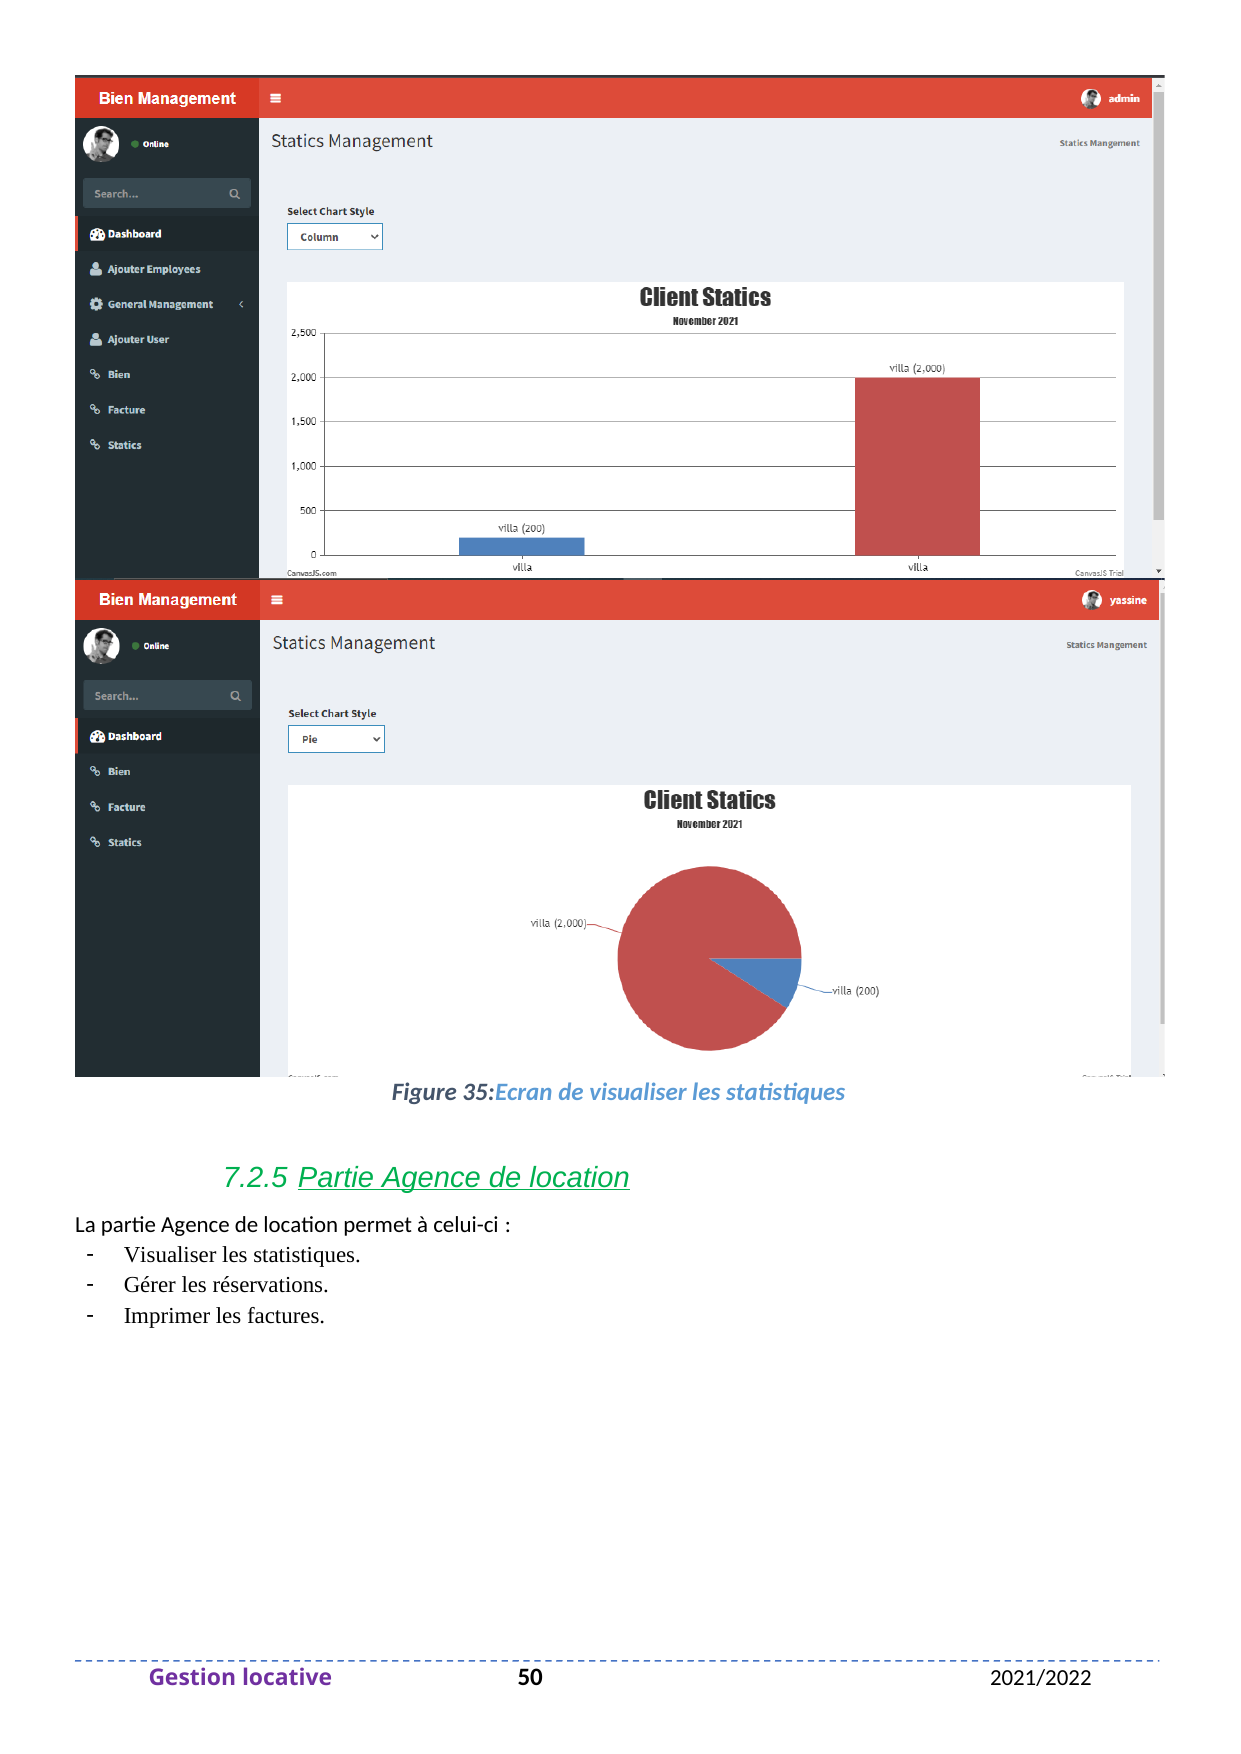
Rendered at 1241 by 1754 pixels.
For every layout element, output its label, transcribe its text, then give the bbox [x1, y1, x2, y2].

subtitle Partie Agence de location [223, 1160, 1164, 1193]
text La partie Agence de location permet à celui-ci : [75, 1210, 1164, 1238]
text Figure 35:Ecran de visualiser les statistiques [75, 1077, 1164, 1107]
list Gérer les réservations. [86, 1268, 1164, 1299]
list Visualiser les statistiques. [86, 1238, 1164, 1268]
picture [75, 75, 1165, 1077]
list Imprimer les factures. [86, 1299, 1164, 1329]
